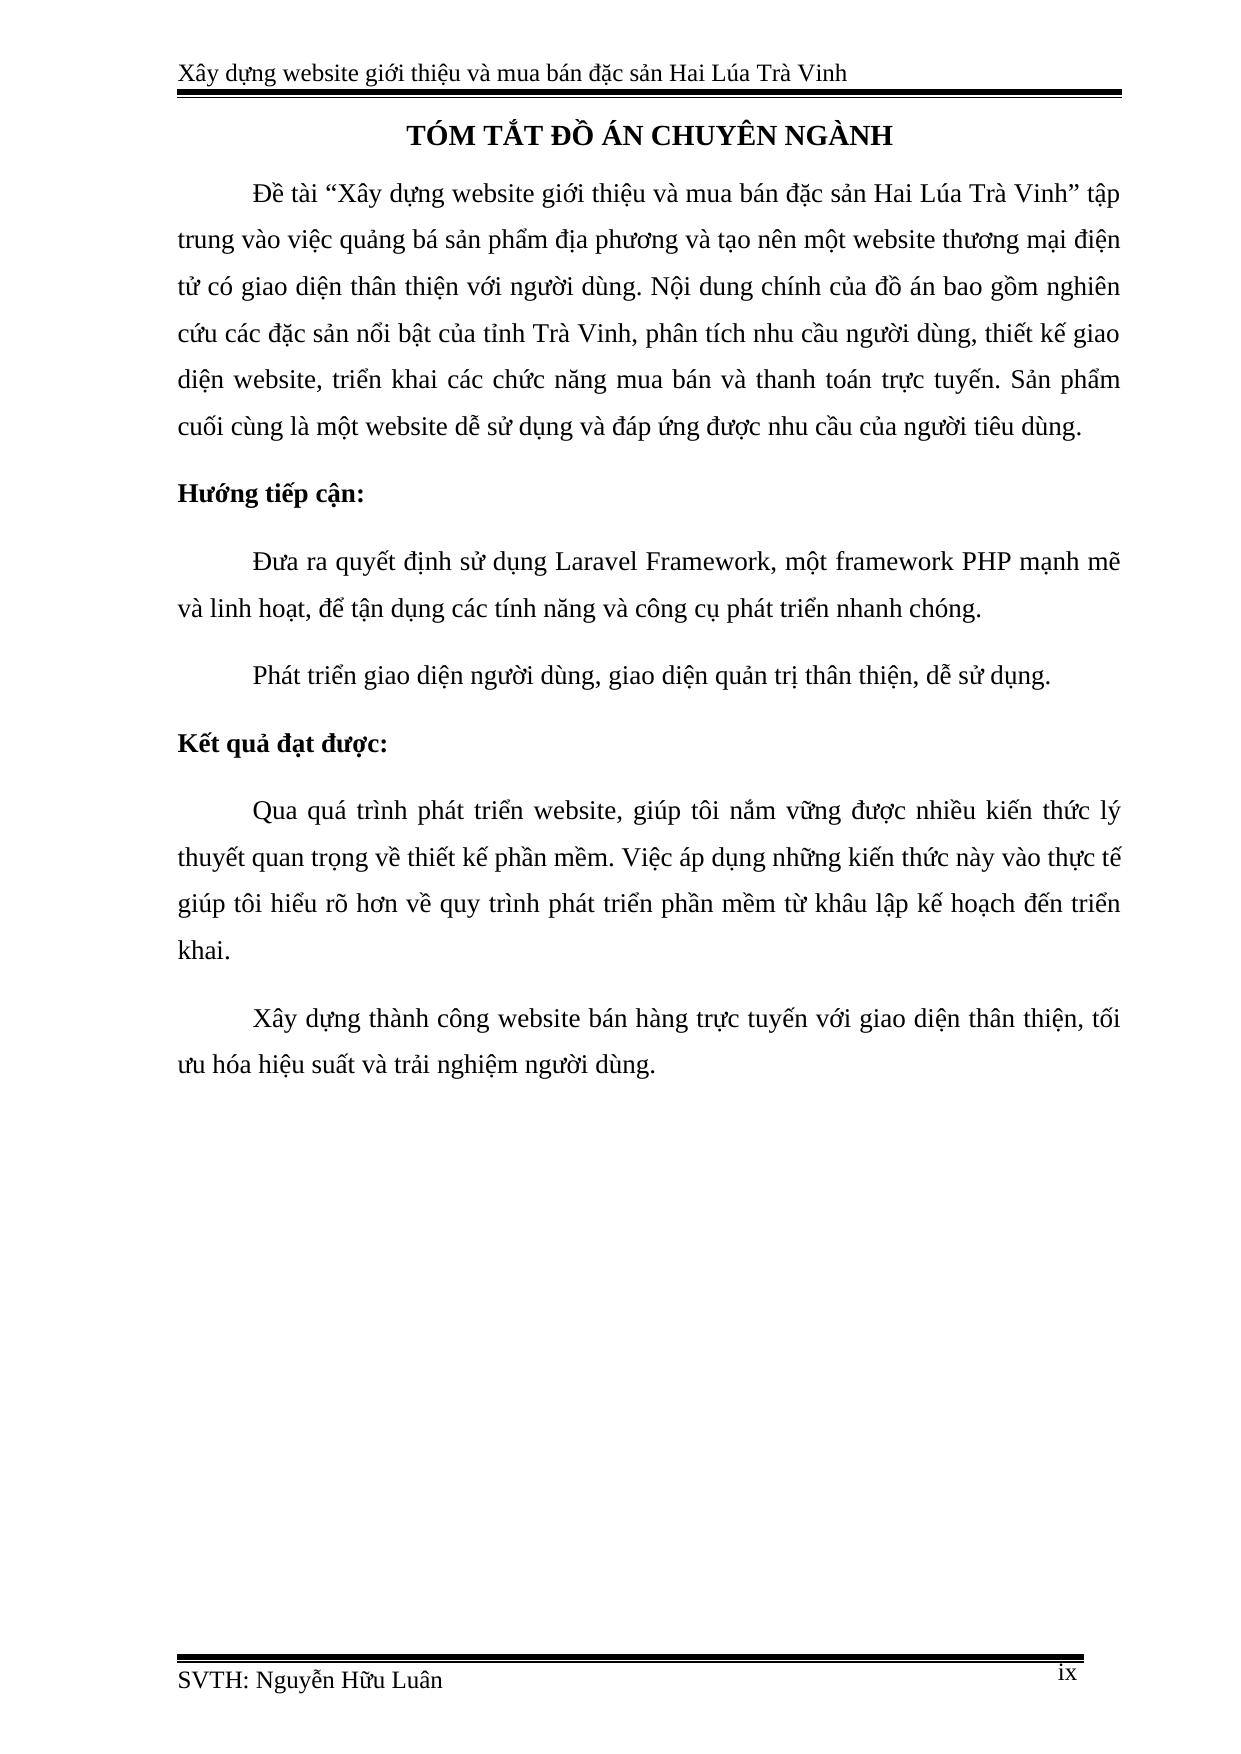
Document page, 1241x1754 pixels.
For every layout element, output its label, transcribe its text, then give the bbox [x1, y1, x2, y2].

text Hướng tiếp cận: [177, 477, 1122, 509]
text Qua quá trình phát triển website, giúp tôi nắm vững được nhiều kiến thức lý thuyết quan trọng về thiết kế phần mềm. Việc áp dụng những kiến thức này vào thực tế giúp tôi hiểu rõ hơn về quy trình phát triển phần mềm từ khâu lập kế hoạch đến triển khai. [177, 794, 1122, 965]
text Đề tài “Xây dựng website giới thiệu và mua bán đặc sản Hai Lúa Trà Vinh” tập trung vào việc quảng bá sản phẩm địa phương và tạo nên một website thương mại điện tử có giao diện thân thiện với người dùng. Nội dung chính của đồ án bao gồm nghiên cứu các đặc sản nổi bật của tỉnh Trà Vinh, phân tích nhu cầu người dùng, thiết kế giao diện website, triển khai các chức năng mua bán và thanh toán trực tuyến. Sản phẩm cuối cùng là một website dễ sử dụng và đáp ứng được nhu cầu của người tiêu dùng. [177, 177, 1122, 441]
text TÓM TẮT ĐỒ ÁN CHUYÊN NGÀNH [177, 118, 1122, 152]
text Phát triển giao diện người dùng, giao diện quản trị thân thiện, dễ sử dụng. [177, 659, 1122, 690]
text Kết quả đạt được: [177, 727, 1122, 758]
text Đưa ra quyết định sử dụng Laravel Framework, một framework PHP mạnh mẽ và linh hoạt, để tận dụng các tính năng và công cụ phát triển nhanh chóng. [177, 545, 1122, 623]
text Xây dựng thành công website bán hàng trực tuyến với giao diện thân thiện, tối ưu hóa hiệu suất và trải nghiệm người dùng. [177, 1002, 1122, 1079]
